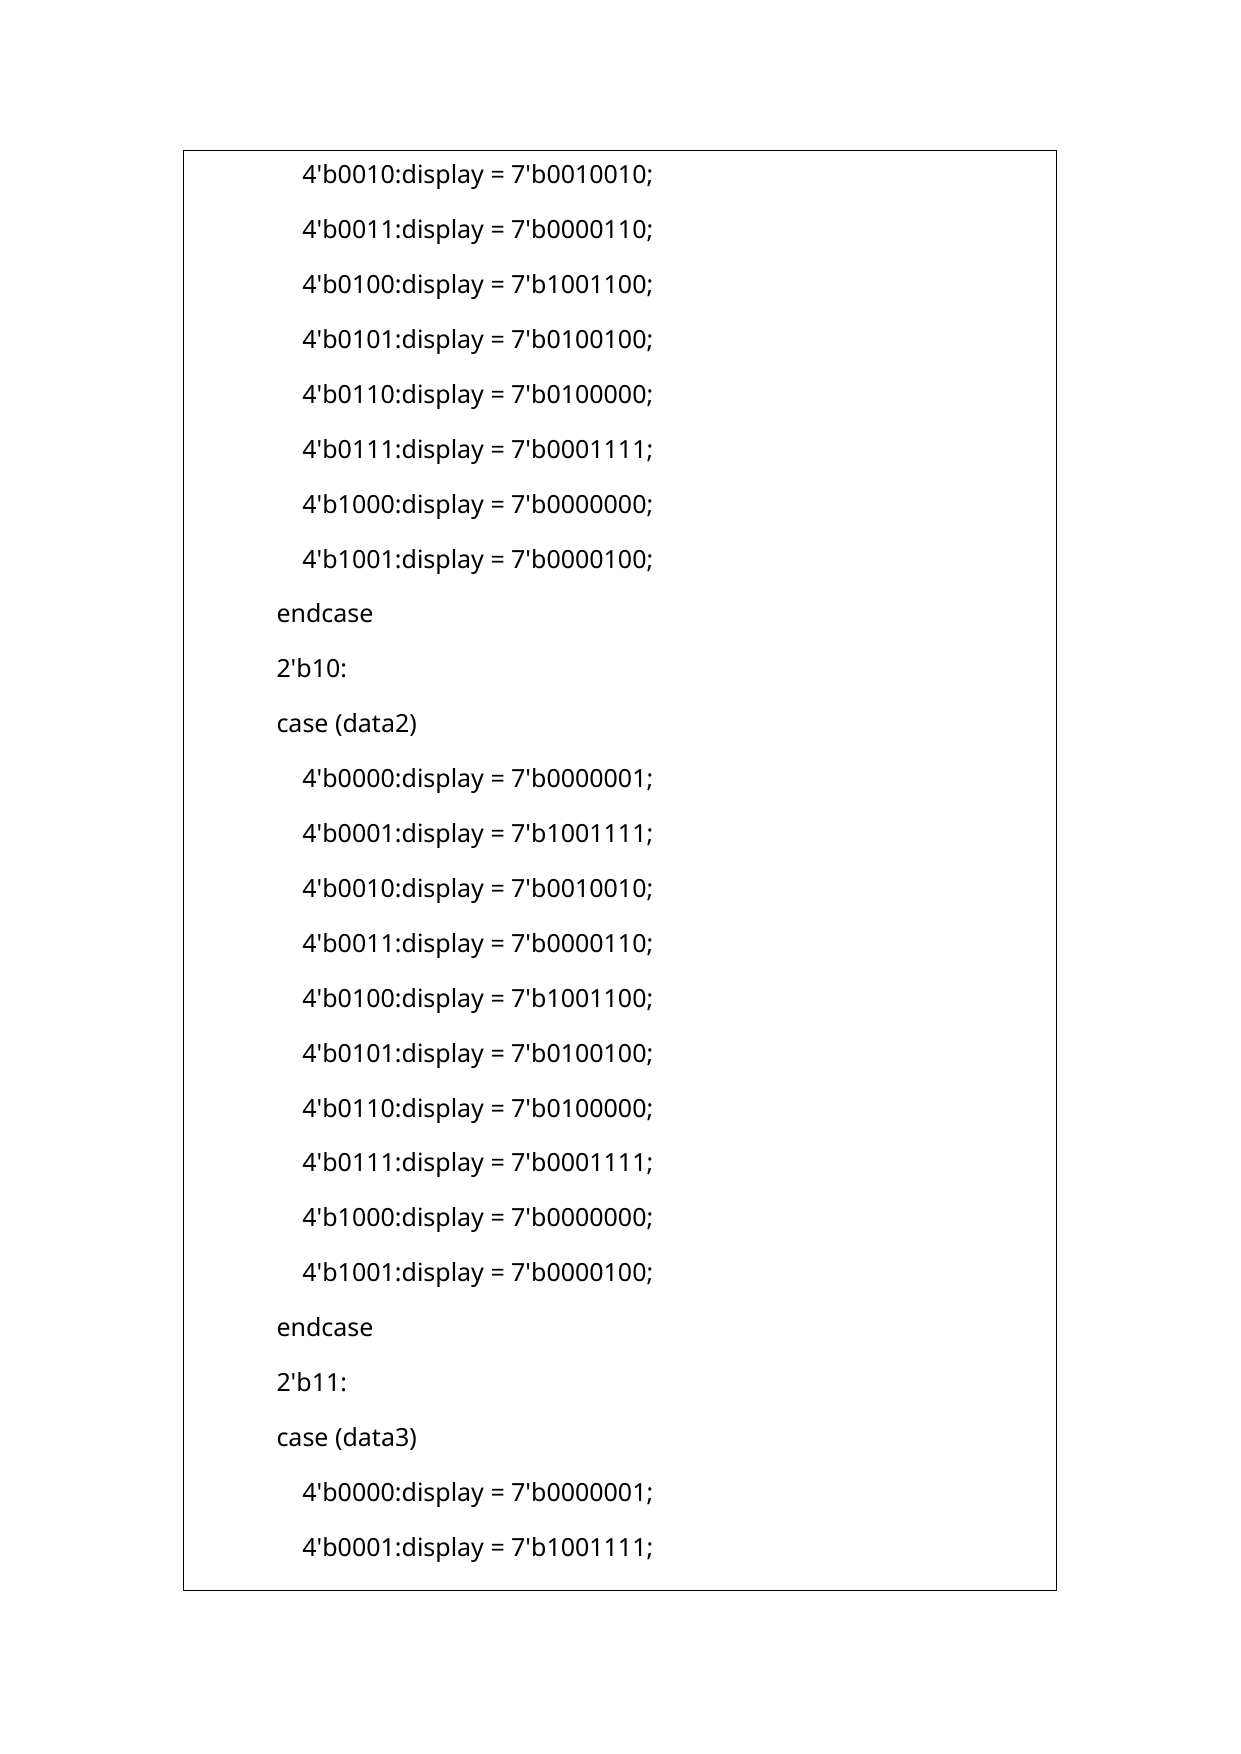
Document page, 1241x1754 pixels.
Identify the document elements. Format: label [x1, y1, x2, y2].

table_cell [184, 151, 1056, 1590]
